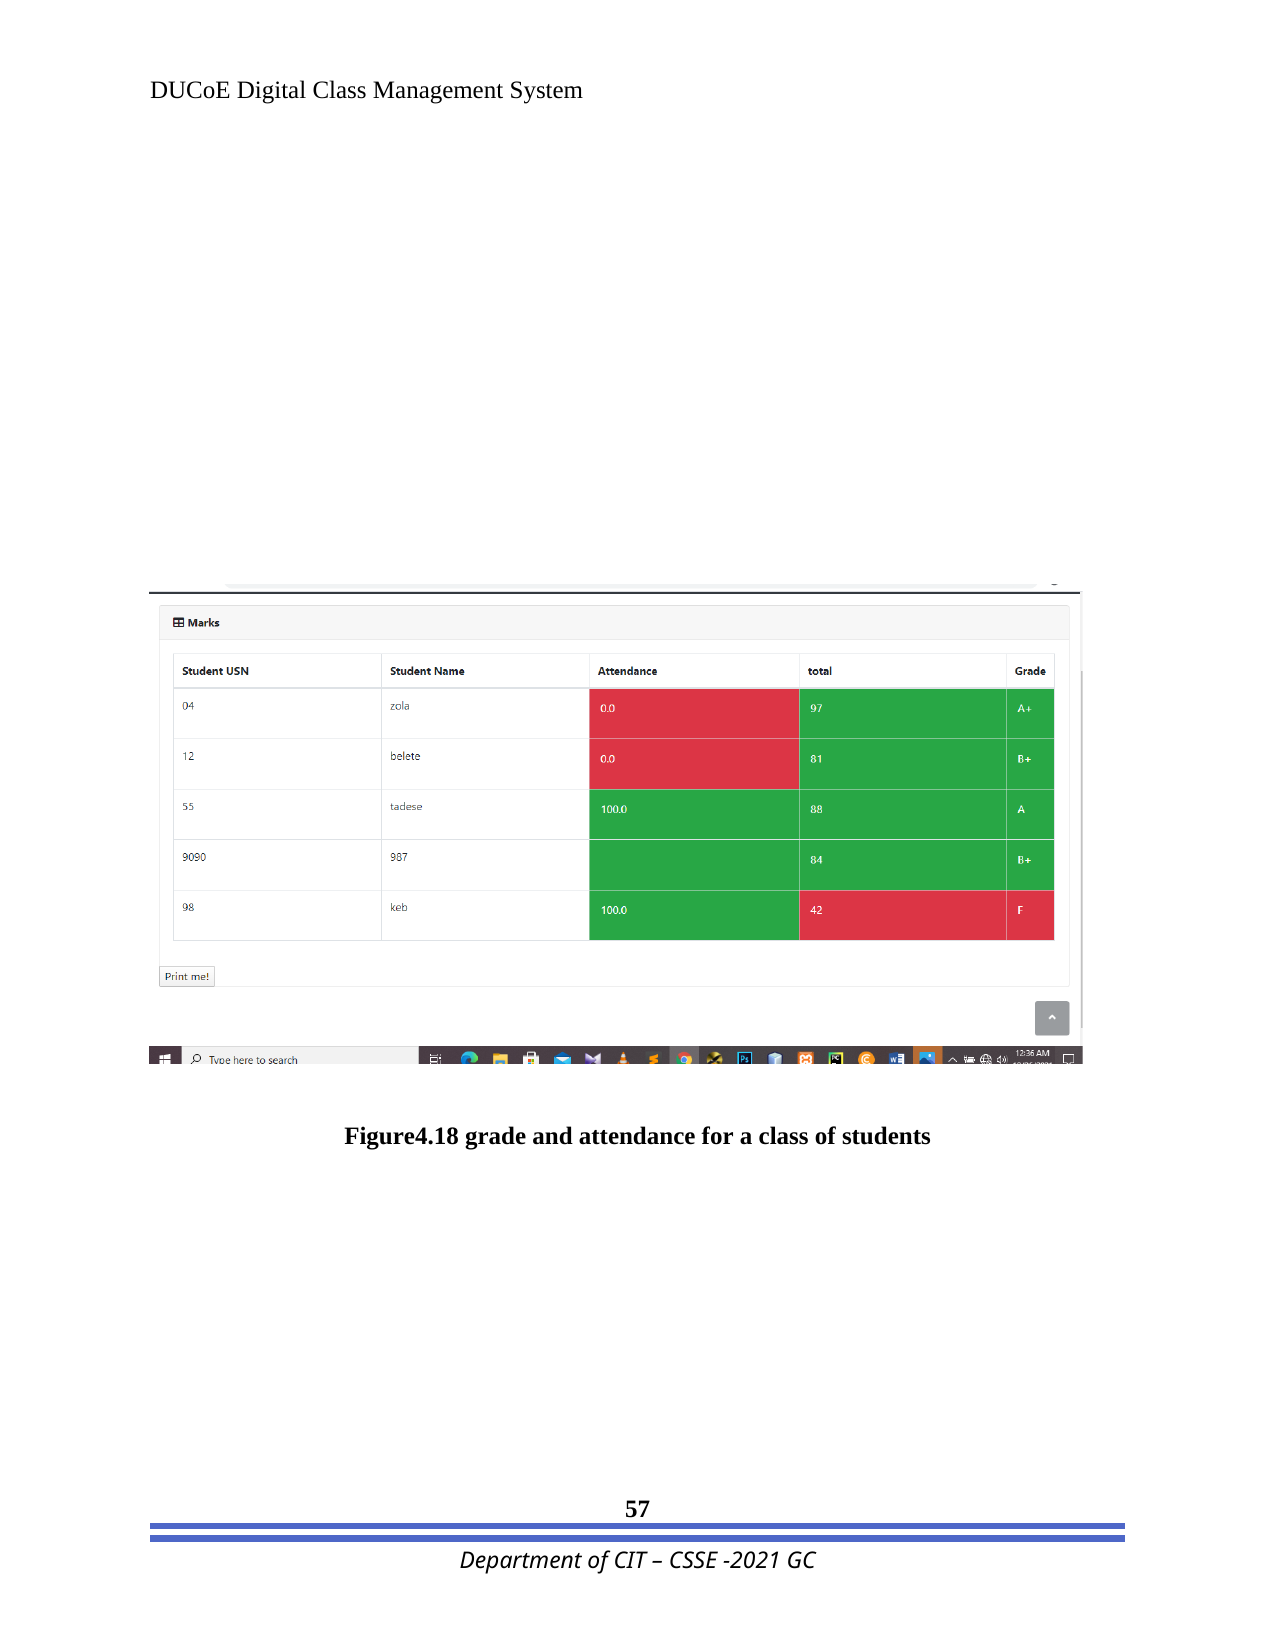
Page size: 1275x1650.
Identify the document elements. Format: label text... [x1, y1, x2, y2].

text Figure4.18 grade and attendance for a class of students [150, 748, 1125, 1150]
picture [148, 584, 1083, 1062]
